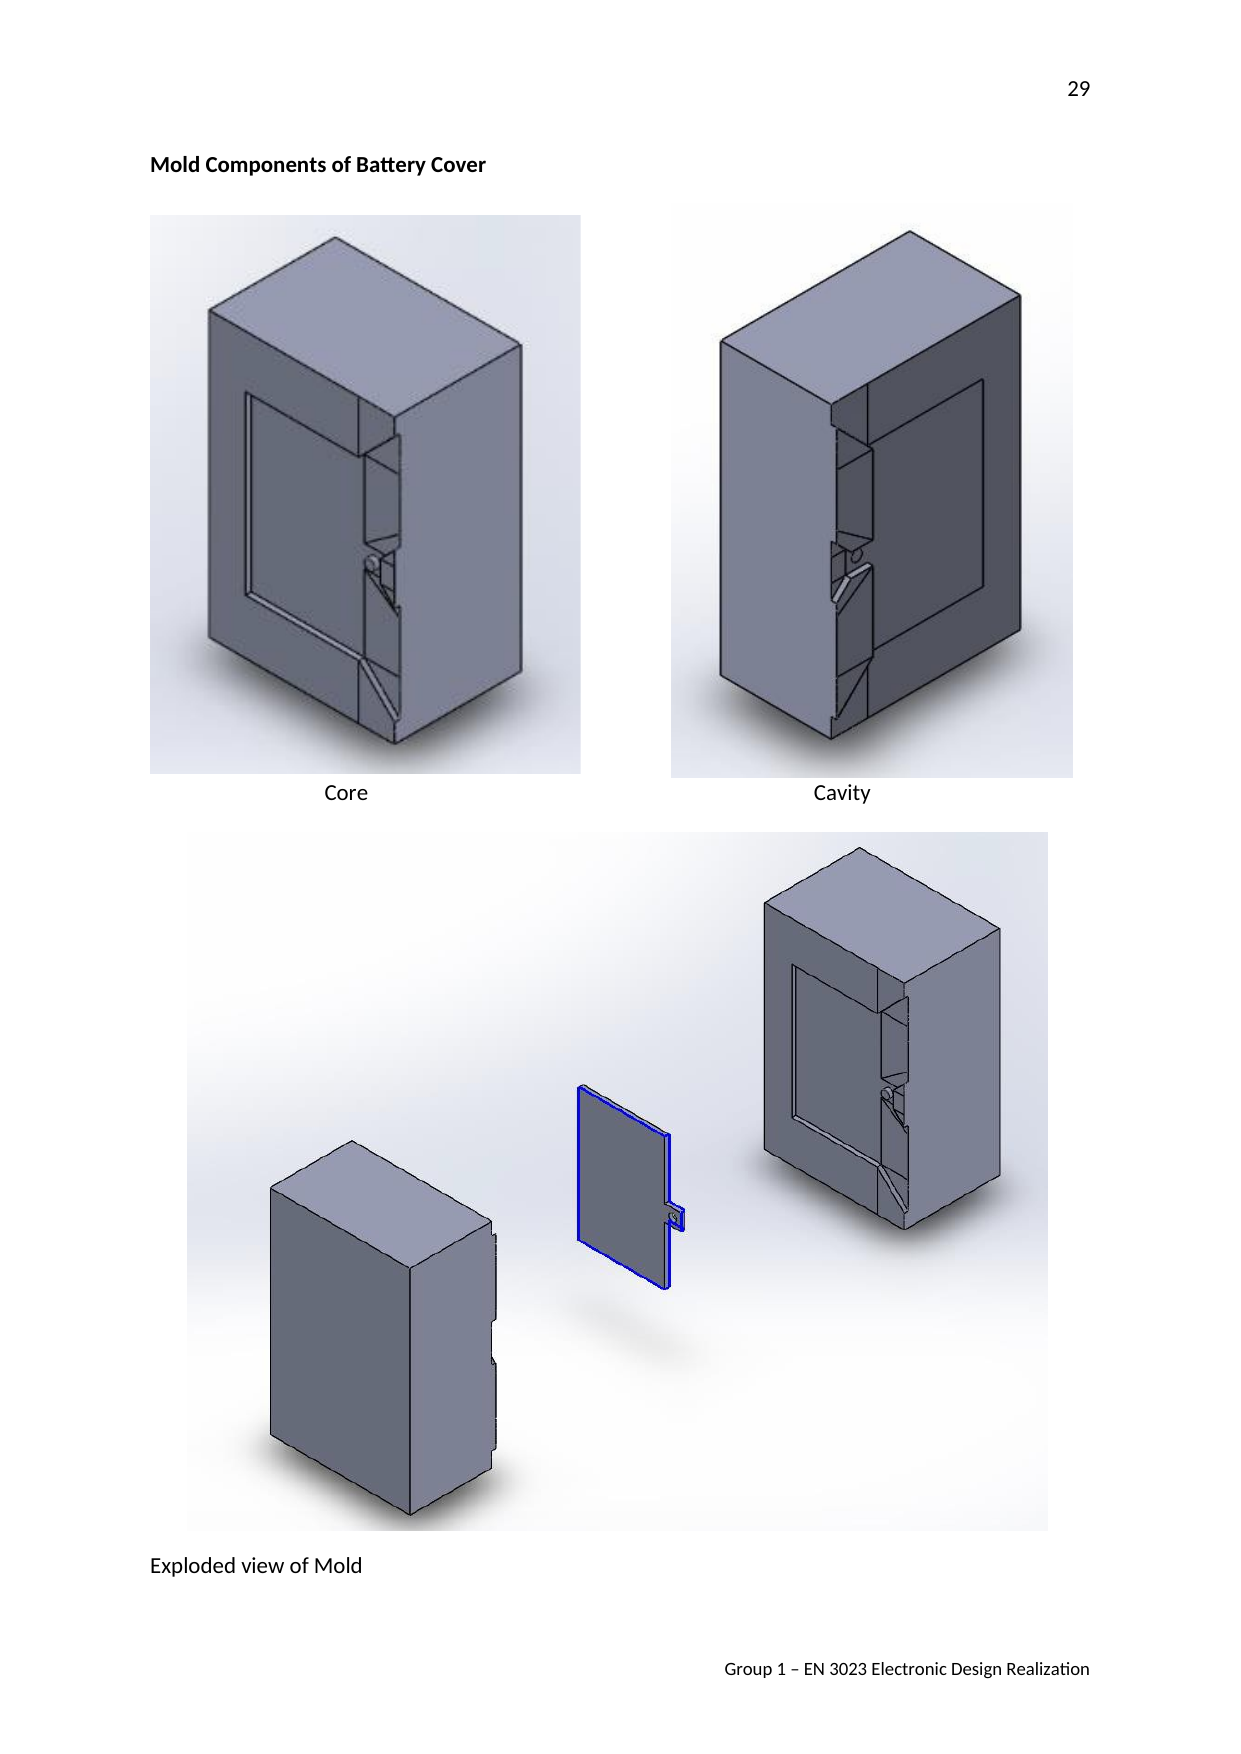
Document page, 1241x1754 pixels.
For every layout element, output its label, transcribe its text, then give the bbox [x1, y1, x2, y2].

picture [150, 215, 581, 774]
text Mold Components of Battery Cover [150, 150, 1090, 178]
picture [187, 832, 1048, 1531]
picture [671, 203, 1073, 778]
